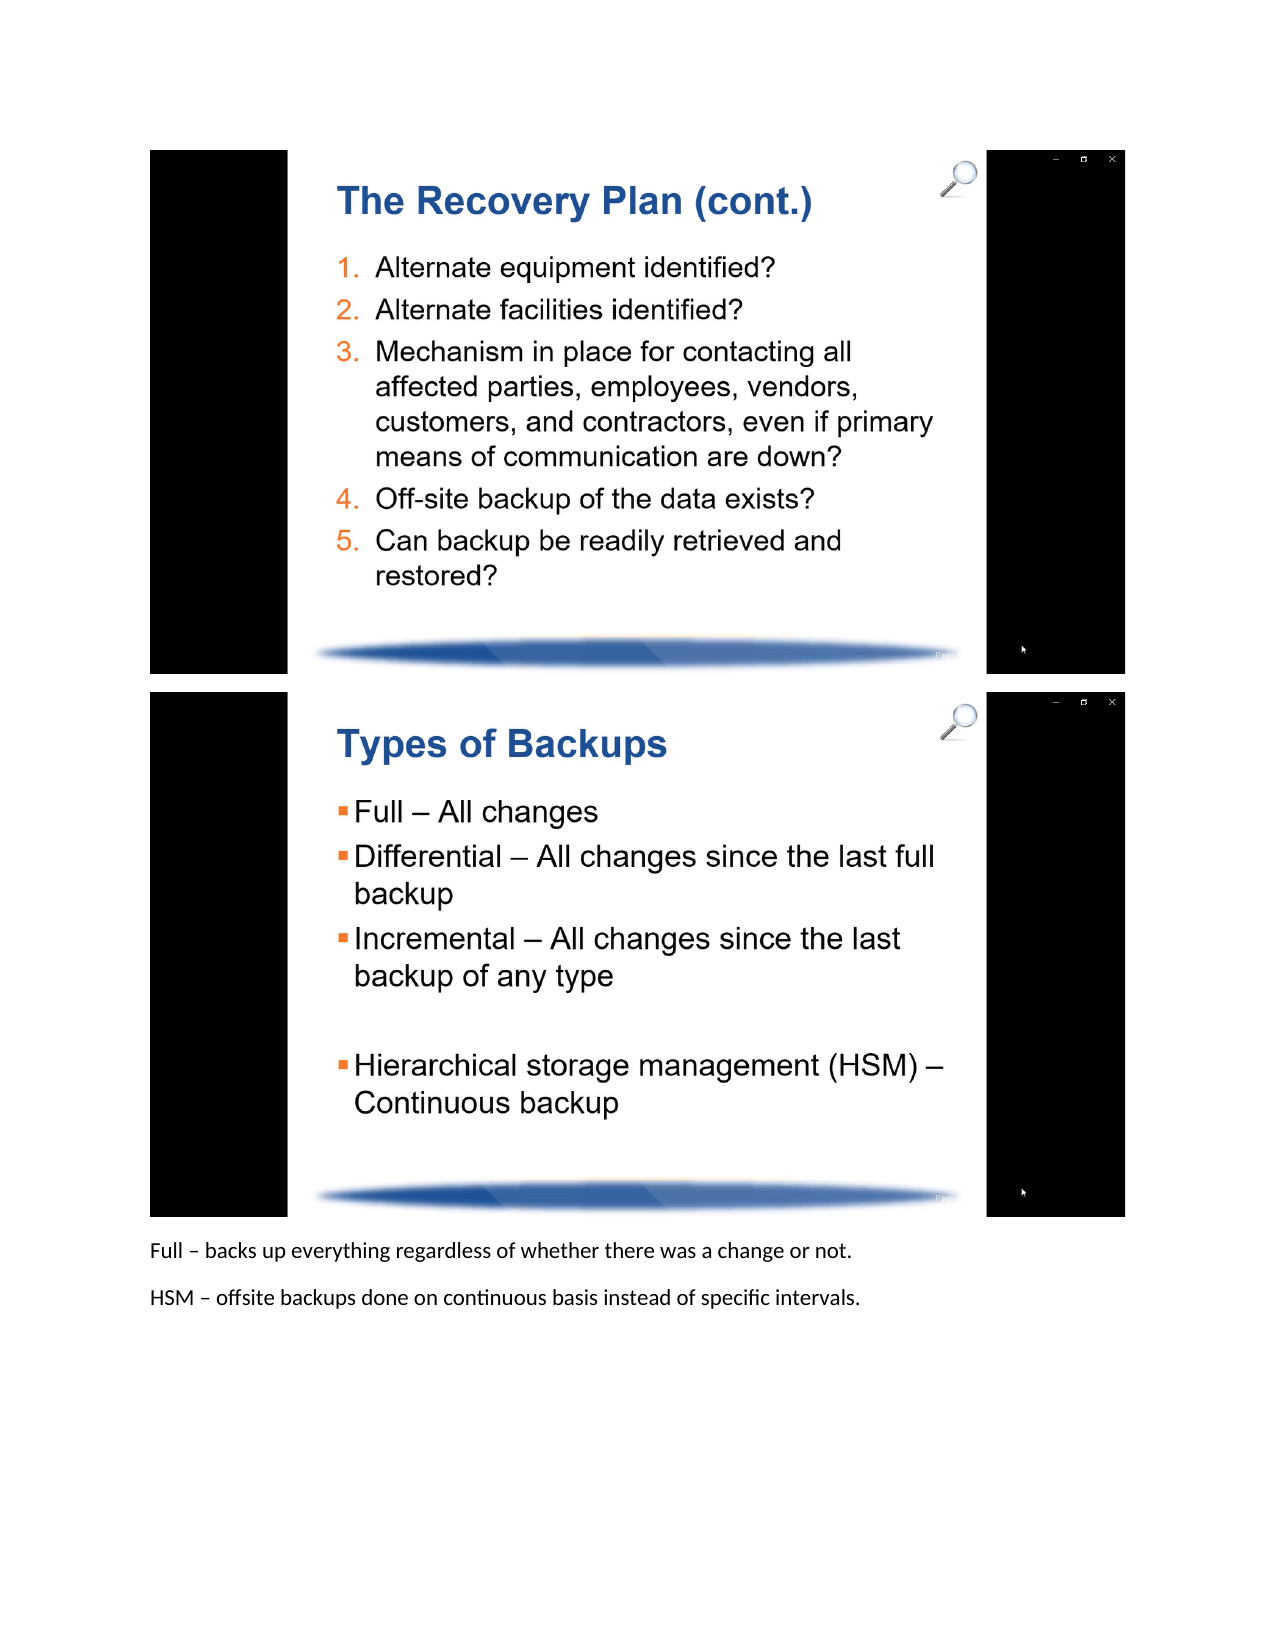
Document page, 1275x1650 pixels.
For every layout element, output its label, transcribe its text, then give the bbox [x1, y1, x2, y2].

text HSM – offsite backups done on continuous basis instead of specific intervals. [150, 1283, 1125, 1311]
picture [150, 150, 1125, 674]
picture [150, 692, 1125, 1217]
text Full – backs up everything regardless of whether there was a change or not. [150, 1236, 1125, 1264]
